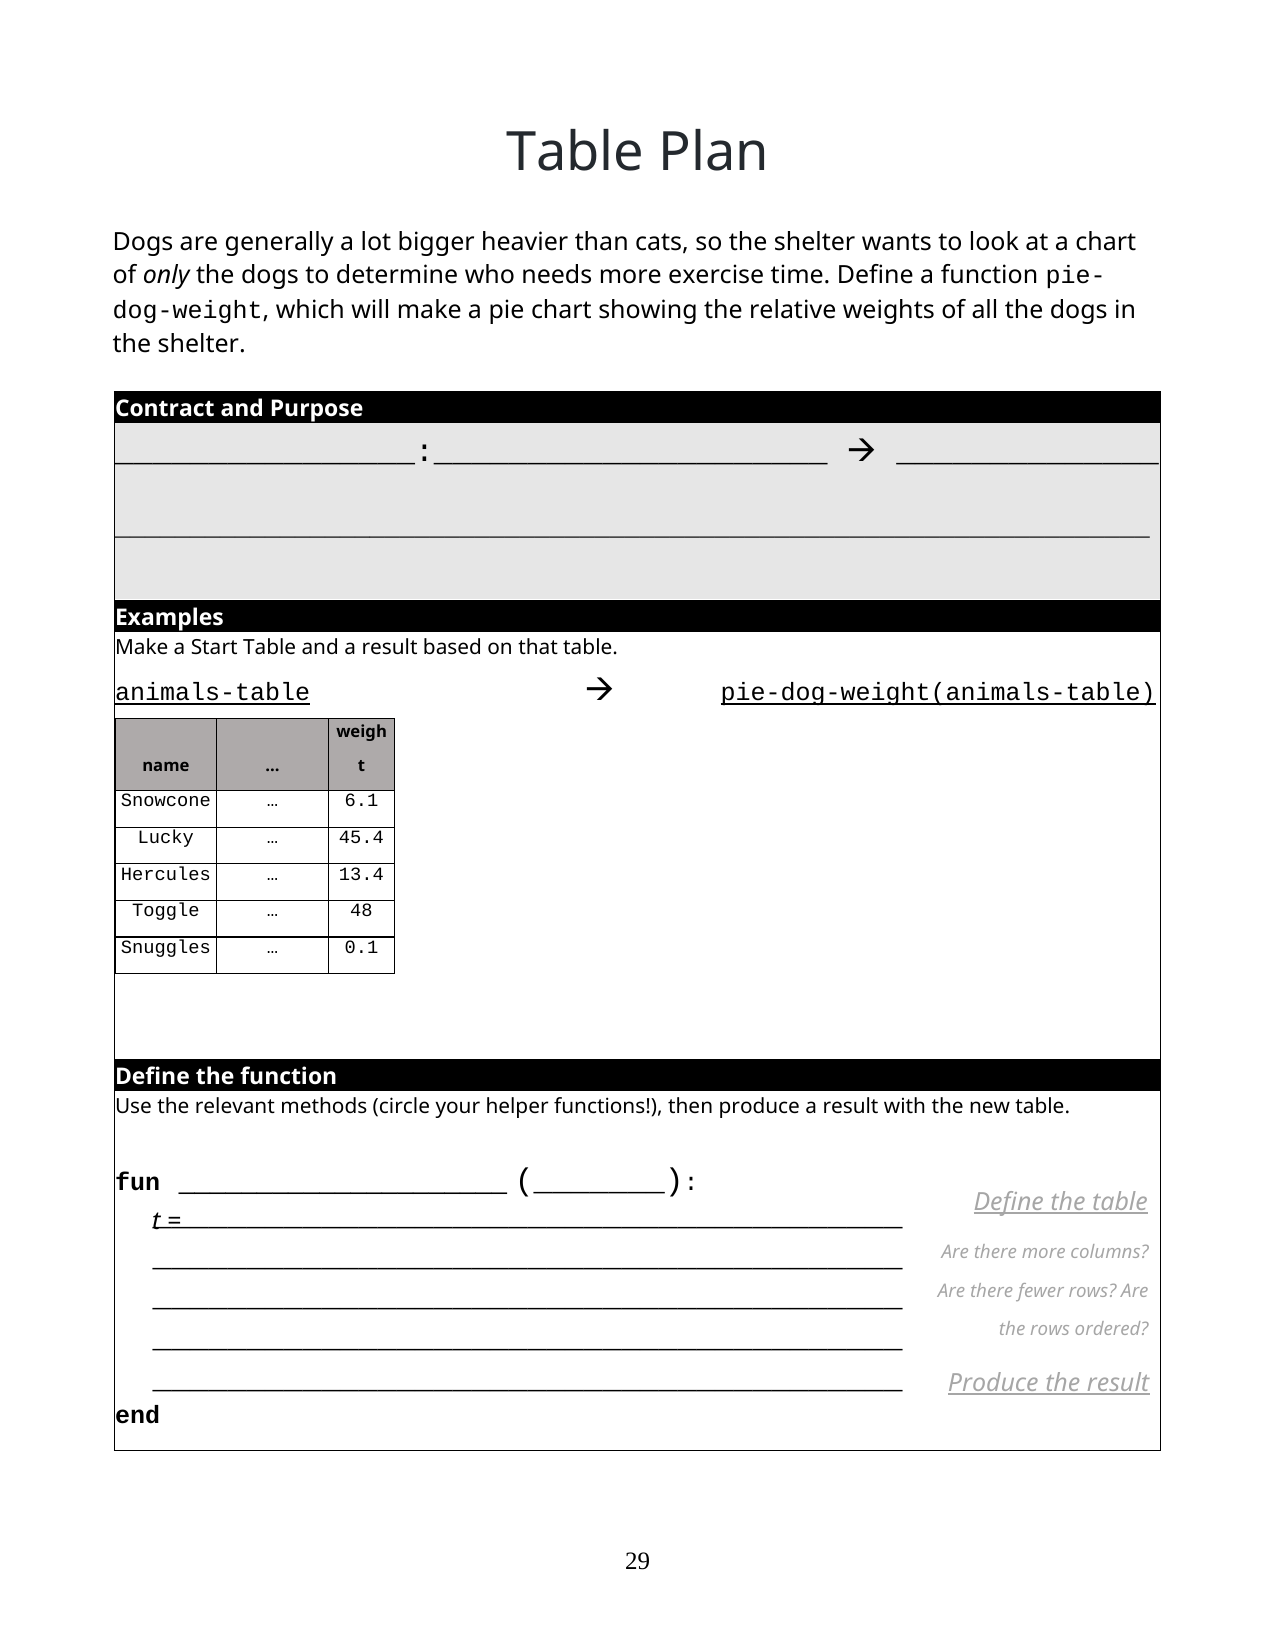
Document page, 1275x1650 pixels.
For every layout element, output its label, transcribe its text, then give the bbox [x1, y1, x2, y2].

table_cell Examples Make a Start Table and a result based on that table. animals-table pie-dog-weight(animals-table) [115, 632, 1160, 1059]
table_header Contract and Purpose ________________:_____________________ ______________ _____________________________________________________________________ [115, 423, 1160, 599]
text Dogs are generally a lot bigger heavier than cats, so the shelter wants to look at a chart of only the dogs to determine who needs more exercise time. Define a function pie-dog-weight, which will make a pie chart showing the relative weights of all the dogs in the shelter. [112, 223, 1162, 360]
table_cell Define the function Use the relevant methods (circle your helper functions!), then produce a result with the new table. fun _____________________ (_______): ________________________________________ ________________________________________ ________________________________________ ________________________________________ ________________________________________ end [115, 1091, 1160, 1450]
subtitle Table Plan [112, 112, 1162, 186]
